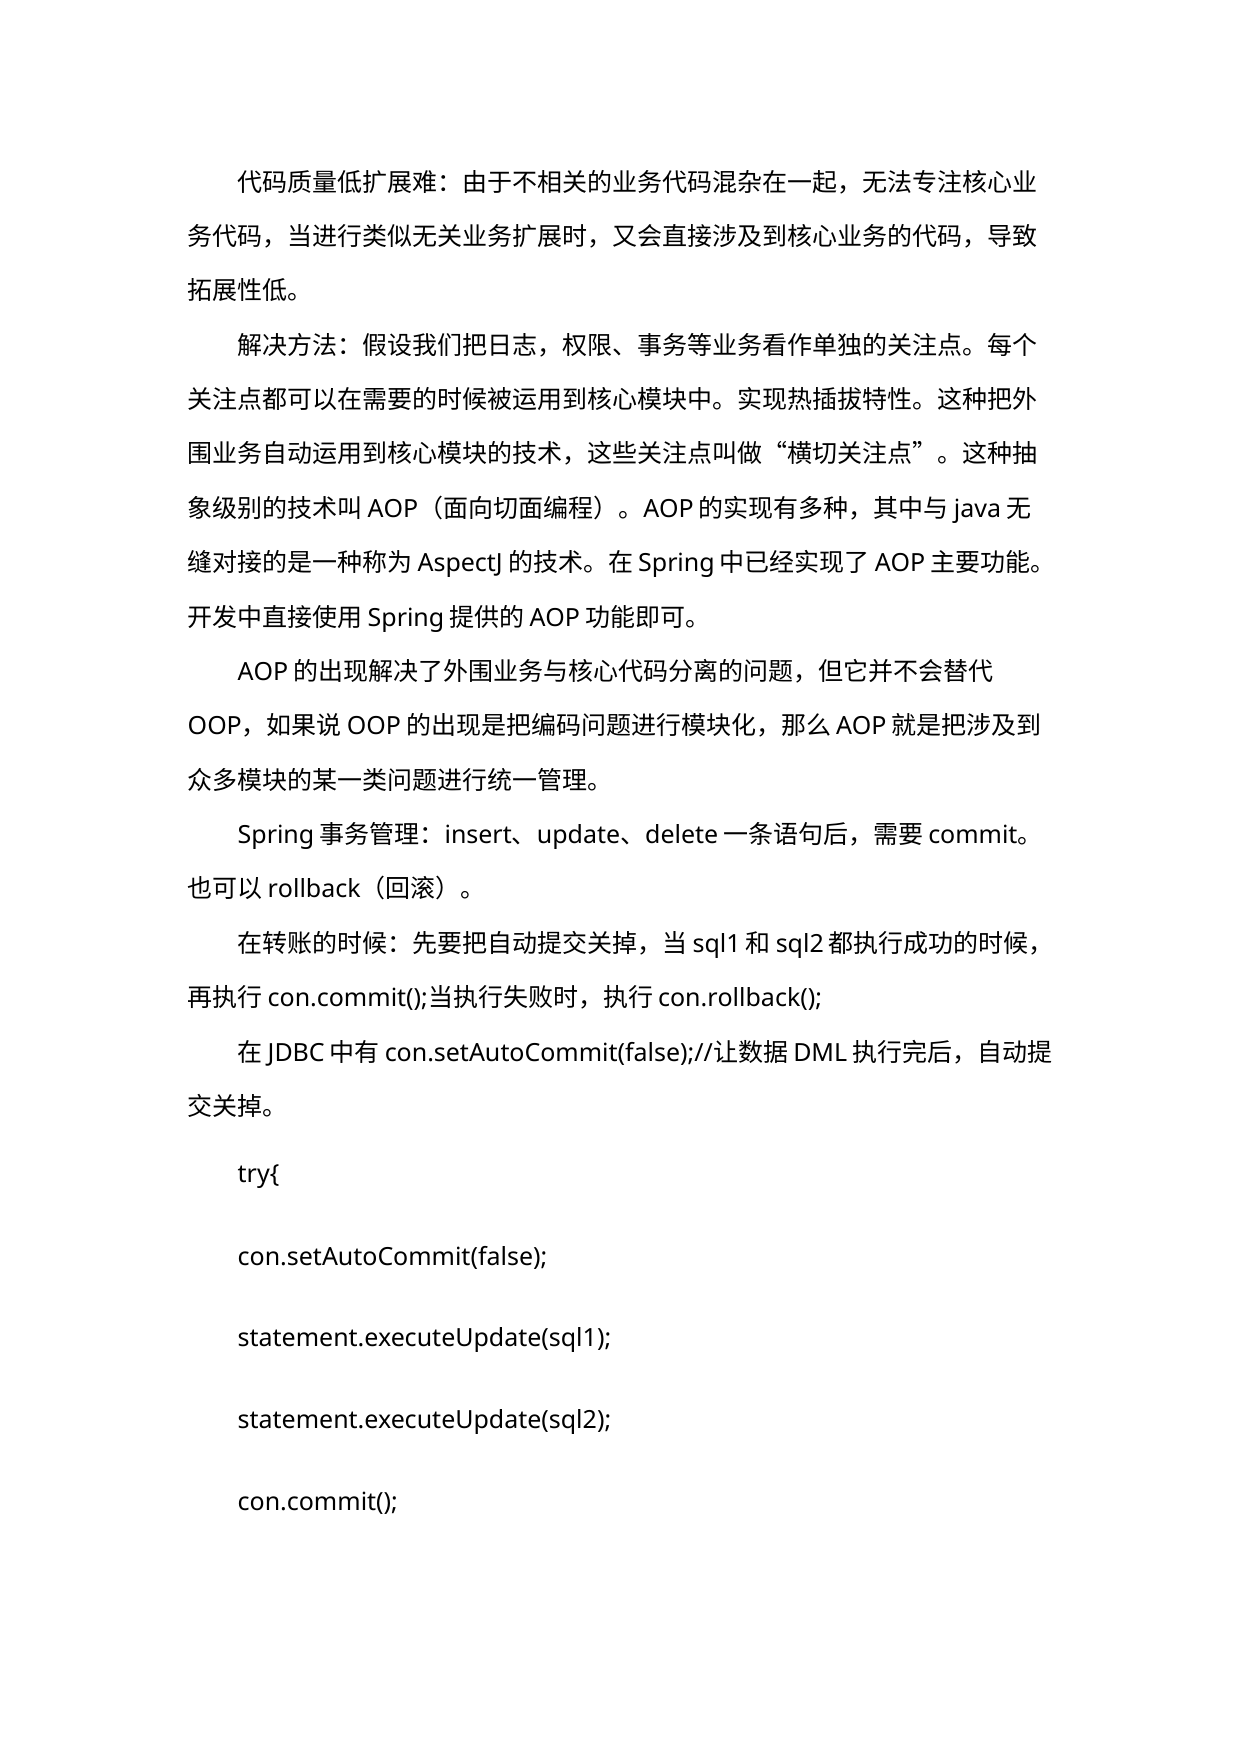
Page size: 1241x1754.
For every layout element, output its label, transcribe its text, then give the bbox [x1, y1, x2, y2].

text 在转账的时候：先要把自动提交关掉，当sql1和sql2都执行成功的时候，再执行con.commit();当执行失败时，执行con.rollback(); [187, 923, 1053, 1014]
text Spring事务管理：insert、update、delete一条语句后，需要commit。也可以rollback（回滚）。 [187, 814, 1053, 905]
text con.setAutoCommit(false); [187, 1223, 1053, 1288]
text 解决方法：假设我们把日志，权限、事务等业务看作单独的关注点。每个关注点都可以在需要的时候被运用到核心模块中。实现热插拔特性。这种把外围业务自动运用到核心模块的技术，这些关注点叫做“横切关注点”。这种抽象级别的技术叫AOP（面向切面编程）。AOP的实现有多种，其中与java无缝对接的是一种称为AspectJ的技术。在Spring中已经实现了AOP主要功能。开发中直接使用Spring提供的AOP功能即可。 [187, 325, 1053, 633]
text 代码质量低扩展难：由于不相关的业务代码混杂在一起，无法专注核心业务代码，当进行类似无关业务扩展时，又会直接涉及到核心业务的代码，导致拓展性低。 [187, 162, 1053, 307]
text con.commit(); [187, 1469, 1053, 1534]
text statement.executeUpdate(sql2); [187, 1387, 1053, 1452]
text try{ [187, 1141, 1053, 1206]
text AOP的出现解决了外围业务与核心代码分离的问题，但它并不会替代OOP，如果说OOP的出现是把编码问题进行模块化，那么AOP就是把涉及到众多模块的某一类问题进行统一管理。 [187, 651, 1053, 796]
text statement.executeUpdate(sql1); [187, 1305, 1053, 1370]
text 在JDBC中有con.setAutoCommit(false);//让数据DML执行完后，自动提交关掉。 [187, 1032, 1053, 1123]
